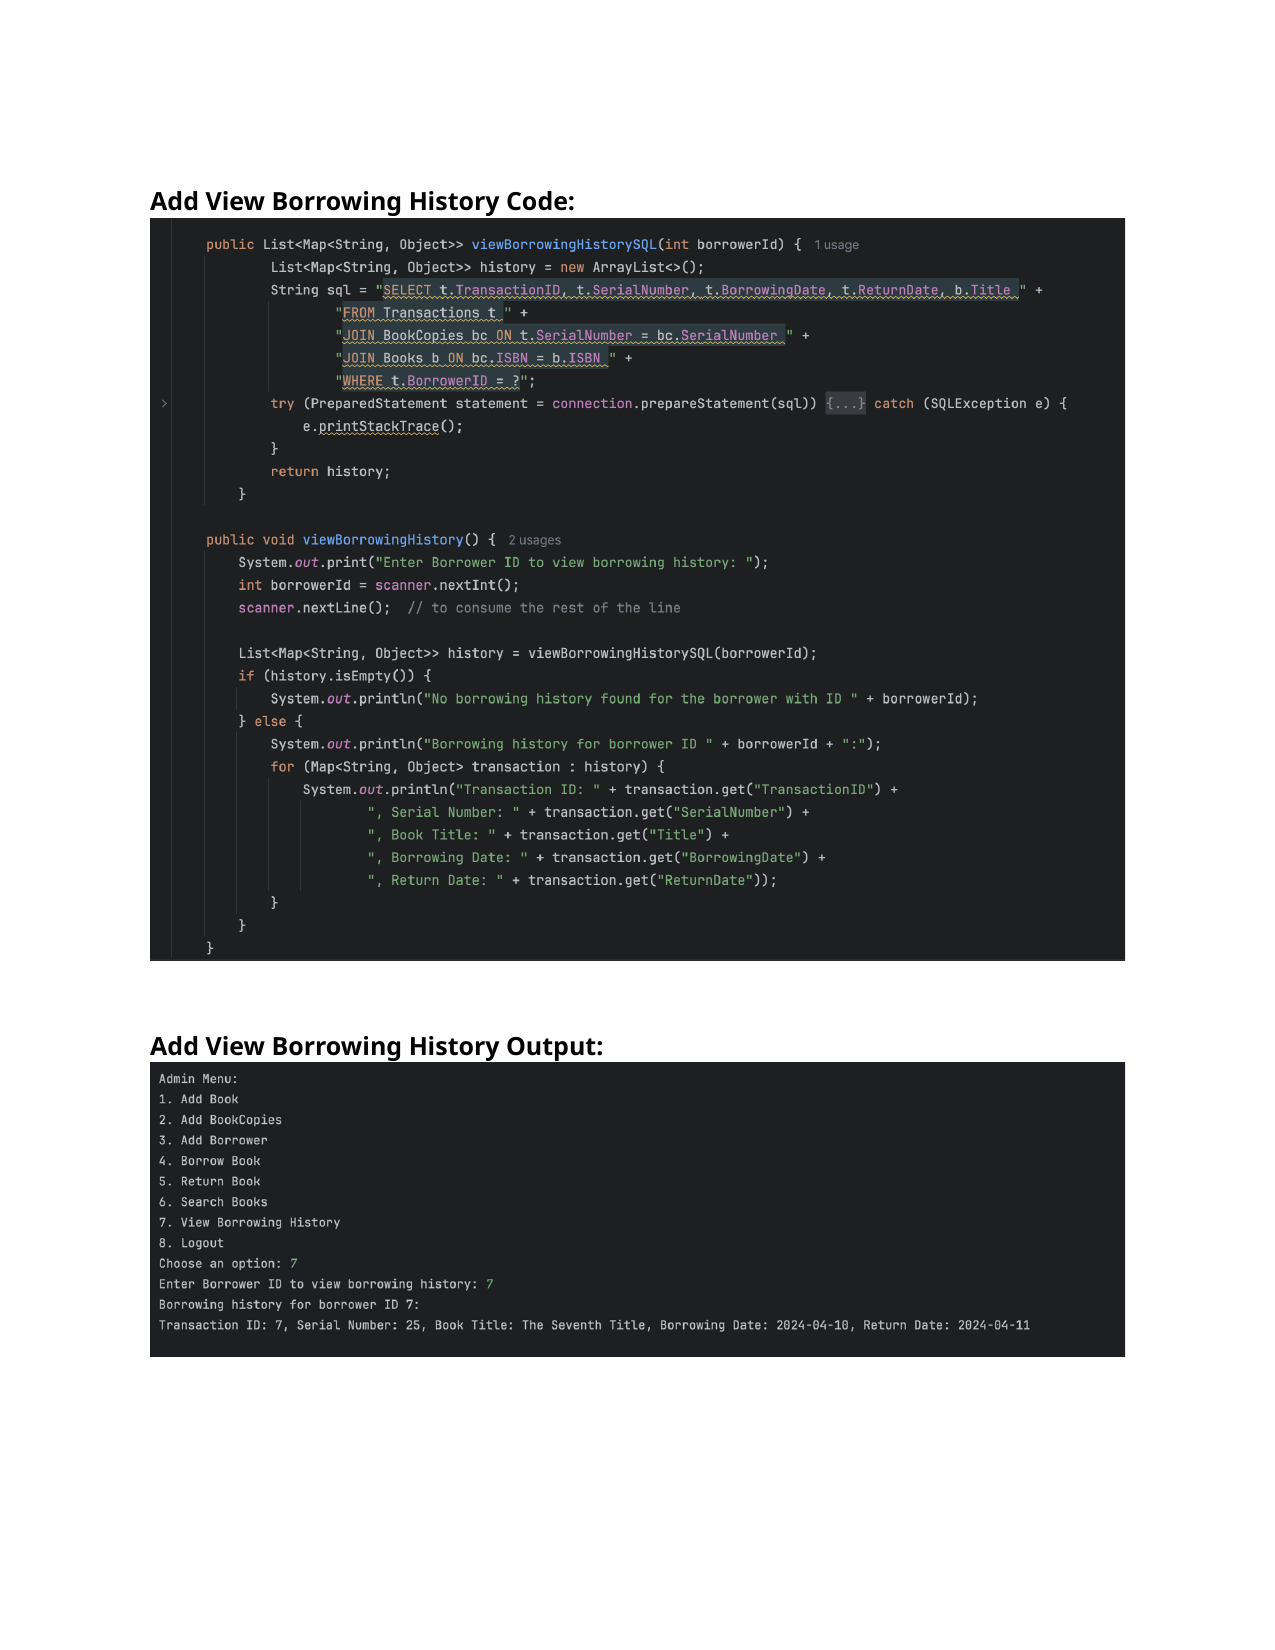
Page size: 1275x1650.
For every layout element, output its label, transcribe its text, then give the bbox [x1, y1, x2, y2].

text Add View Borrowing History Code: [150, 184, 1125, 218]
picture [150, 218, 1125, 961]
text Add View Borrowing History Output: [150, 1028, 1125, 1062]
picture [150, 1062, 1125, 1357]
